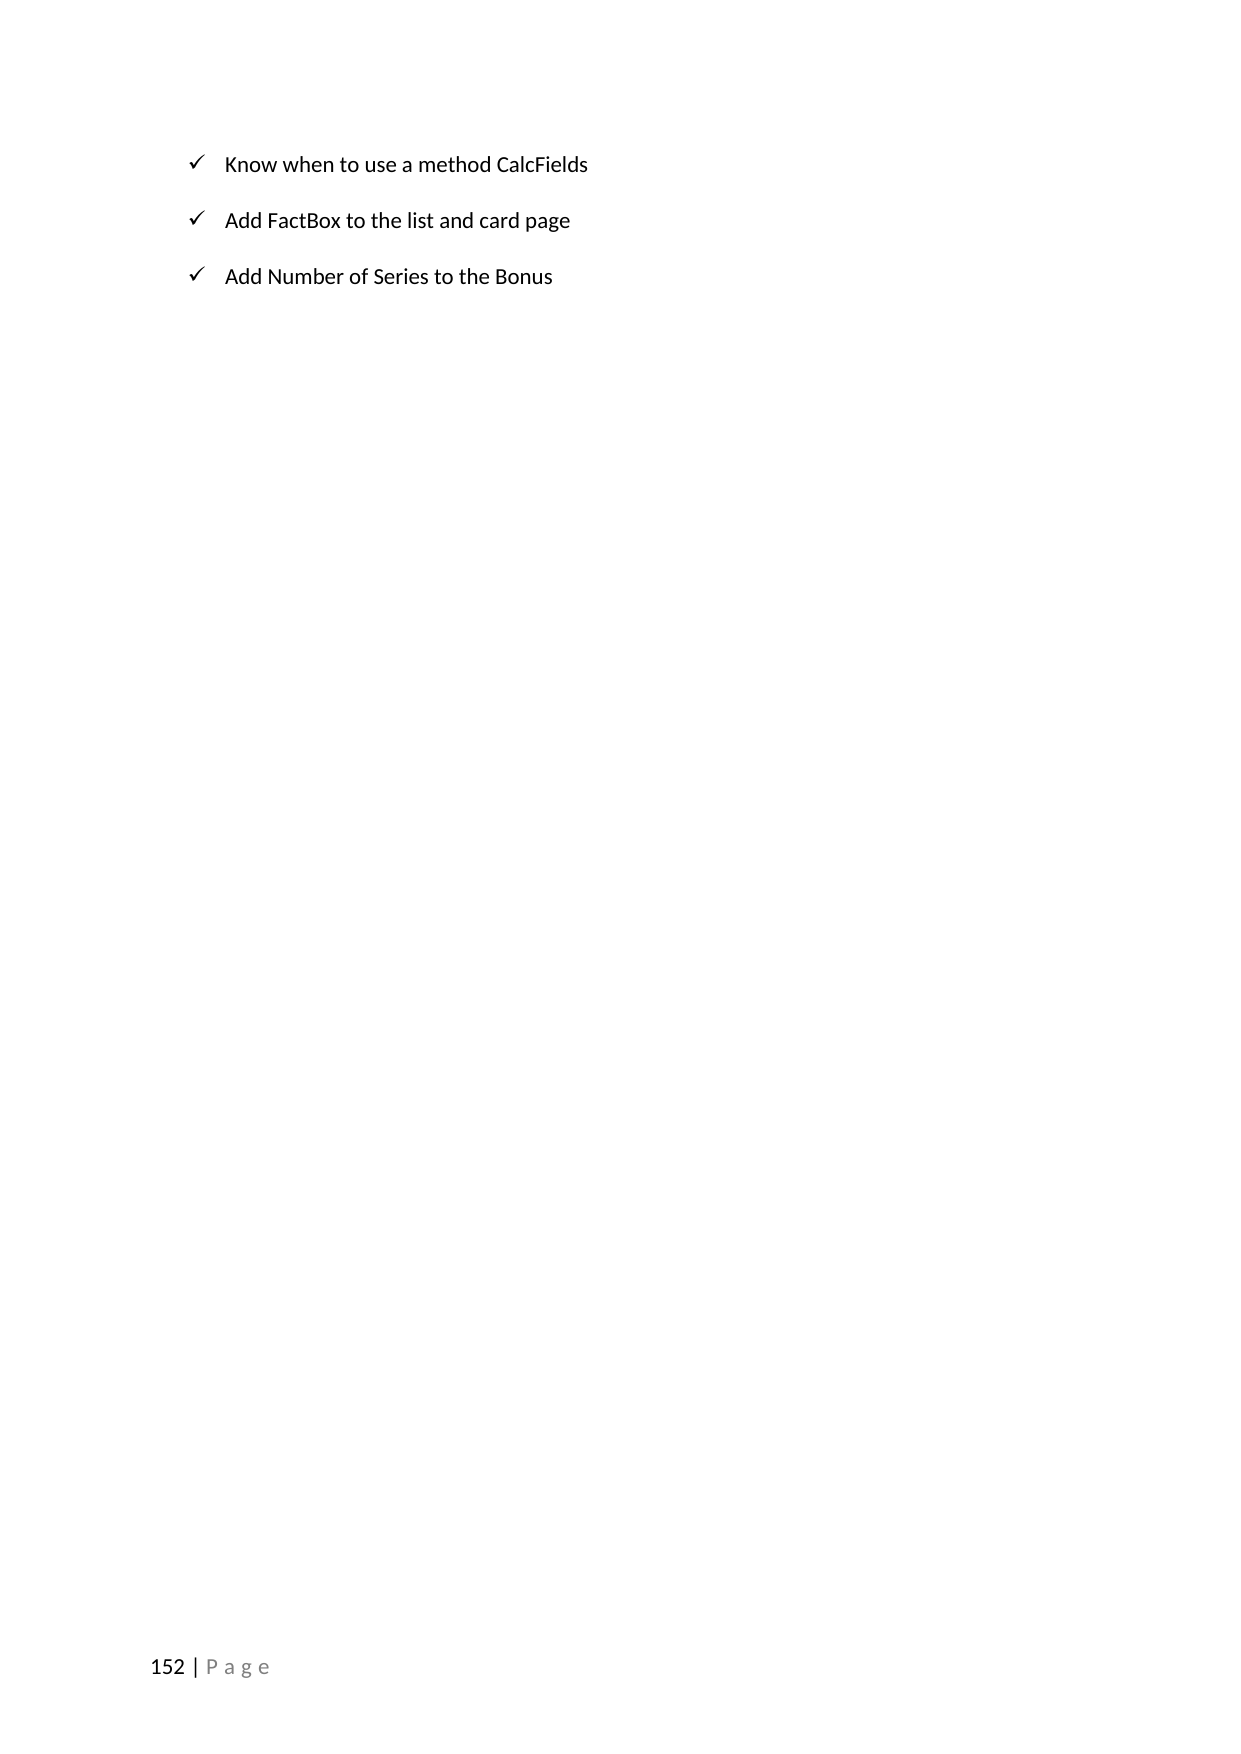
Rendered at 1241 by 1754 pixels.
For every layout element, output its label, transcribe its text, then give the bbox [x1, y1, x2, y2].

list Add FactBox to the list and card page [187, 206, 1090, 234]
list Know when to use a method CalcFields [187, 150, 1090, 178]
list Add Number of Series to the Bonus [187, 262, 1090, 290]
